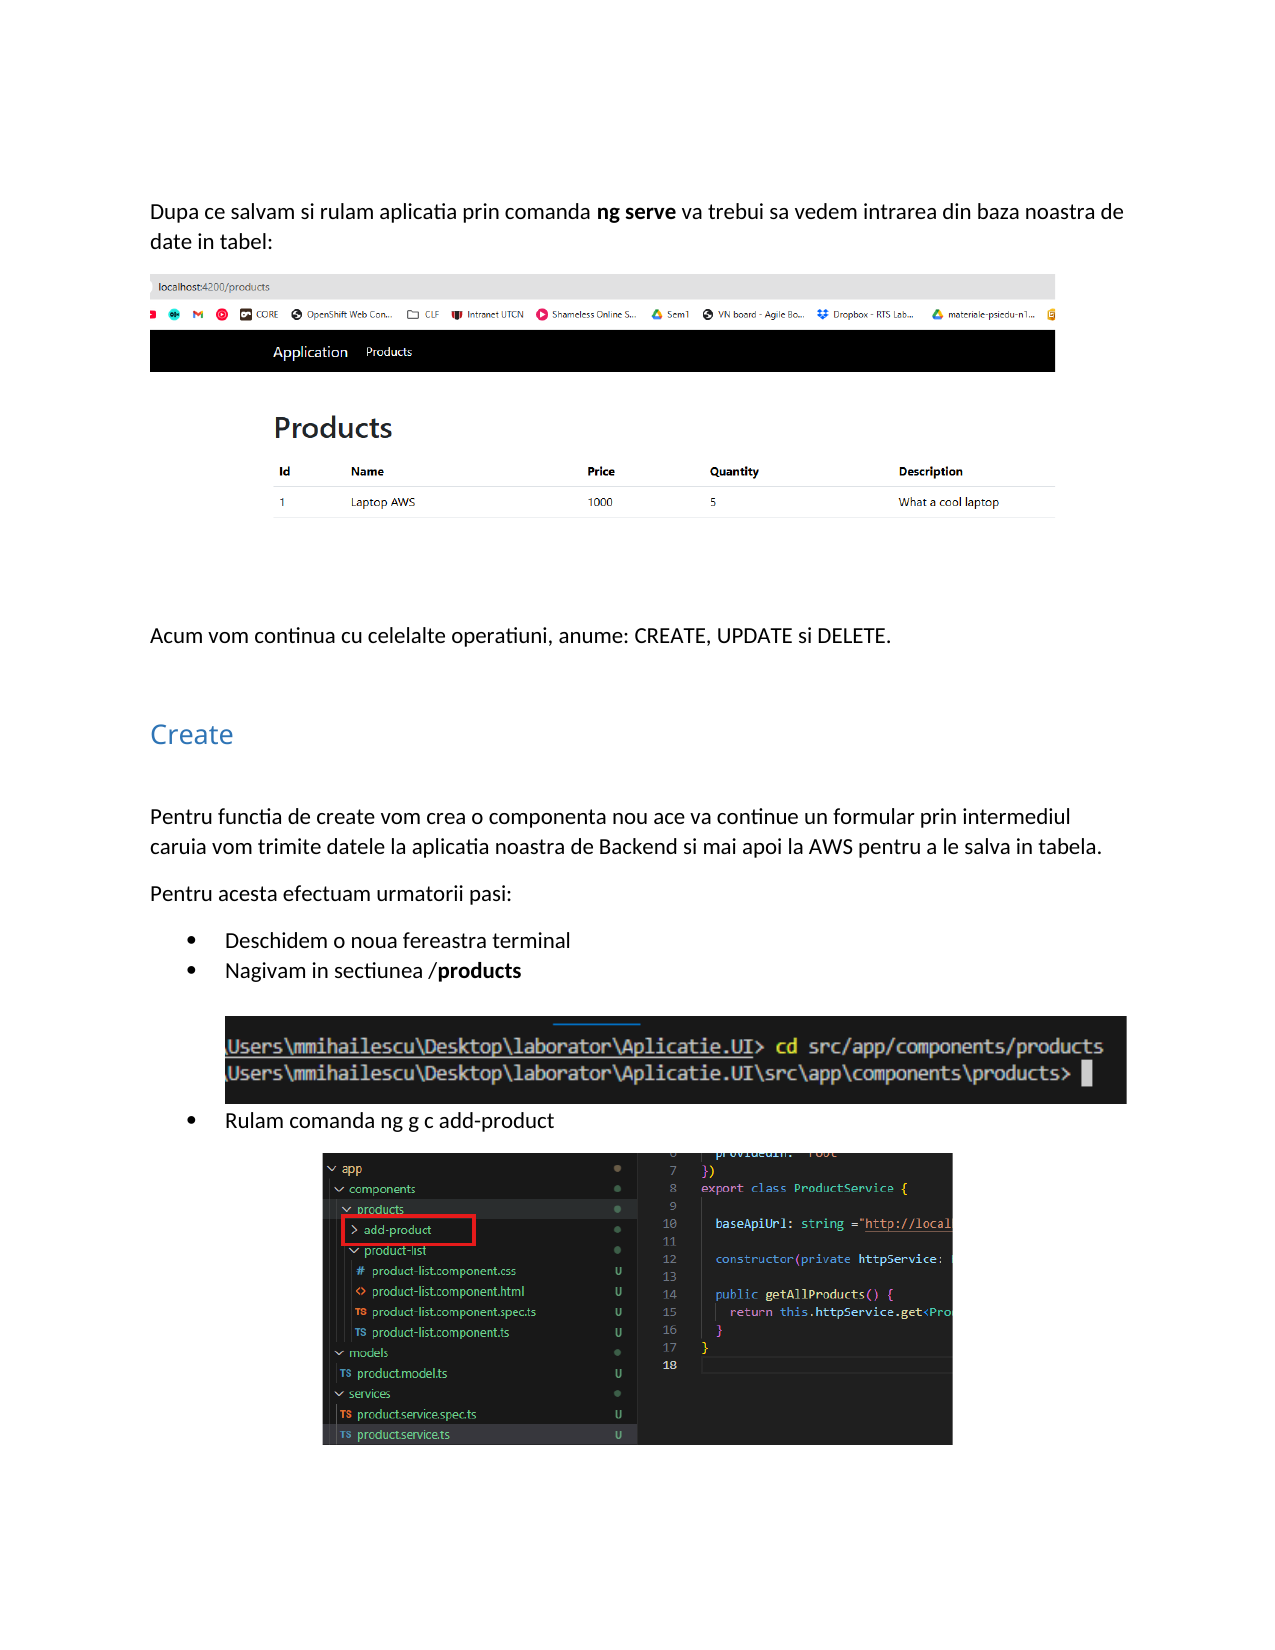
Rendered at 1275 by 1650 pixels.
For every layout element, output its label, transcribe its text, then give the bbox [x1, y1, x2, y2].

list Nagivam in sectiunea /products [187, 956, 1125, 984]
text Pentru acesta efectuam urmatorii pasi: [150, 879, 1125, 907]
list Rulam comanda ng g c add-product [187, 1106, 1125, 1134]
subtitle Create [150, 715, 1125, 752]
picture [322, 1153, 953, 1445]
picture [150, 273, 1055, 556]
list Deschidem o noua fereastra terminal [187, 926, 1125, 954]
picture [225, 1016, 1127, 1104]
text Pentru functia de create vom crea o componenta nou ace va continue un formular prin intermediul caruia vom trimite datele la aplicatia noastra de Backend si mai apoi la AWS pentru a le salva in tabela. [150, 802, 1125, 860]
text Acum vom continua cu celelalte operatiuni, anume: CREATE, UPDATE si DELETE. [150, 621, 1125, 649]
text Dupa ce salvam si rulam aplicatia prin comanda ng serve va trebui sa vedem intrarea din baza noastra de date in tabel: [150, 197, 1125, 255]
